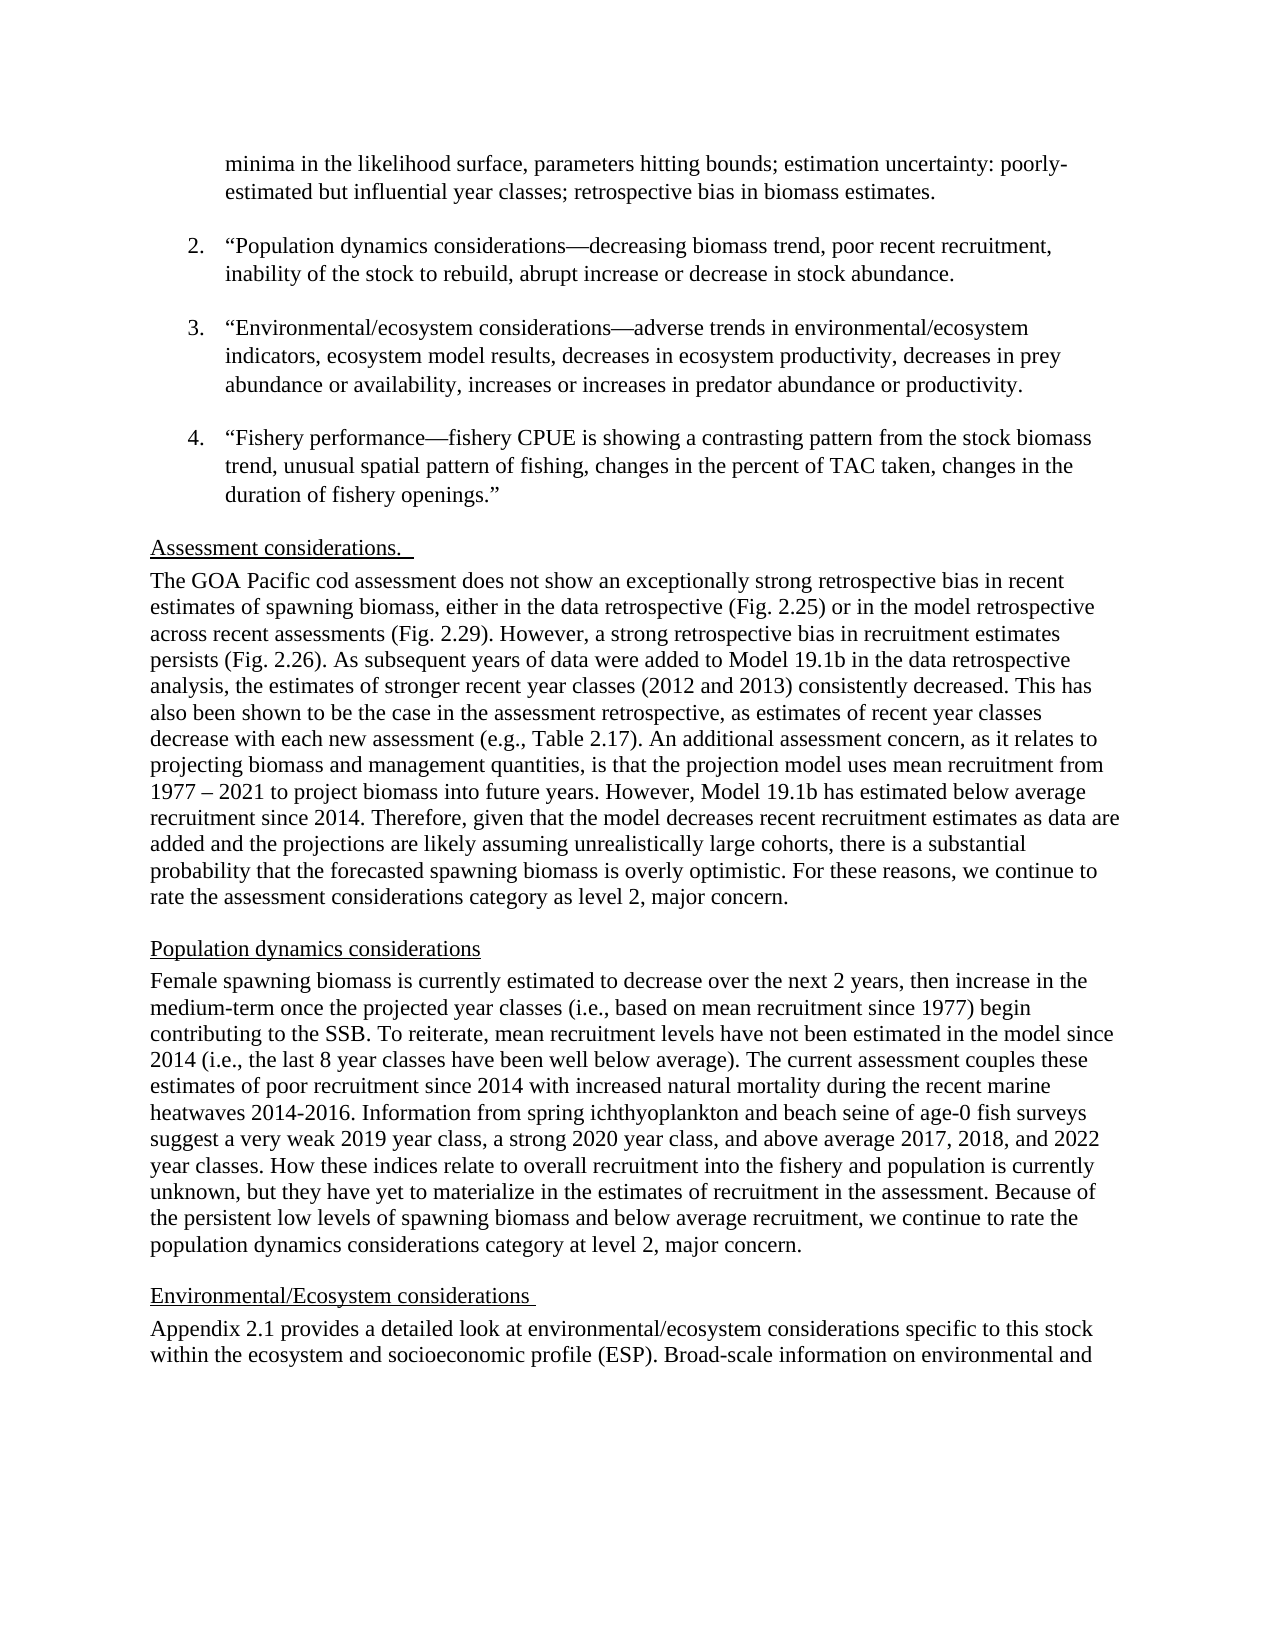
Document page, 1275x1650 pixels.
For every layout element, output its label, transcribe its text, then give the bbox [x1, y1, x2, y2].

subtitle Assessment considerations. [150, 534, 1125, 561]
list “Environmental/ecosystem considerations—adverse trends in environmental/ecosystem indicators, ecosystem model results, decreases in ecosystem productivity, decreases in prey abundance or availability, increases or increases in predator abundance or productivity. [187, 314, 1125, 397]
subtitle Population dynamics considerations [150, 934, 1125, 961]
list “Population dynamics considerations—decreasing biomass trend, poor recent recruitment, inability of the stock to rebuild, abrupt increase or decrease in stock abundance. [187, 232, 1125, 287]
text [150, 1315, 1125, 1367]
text The GOA Pacific cod assessment does not show an exceptionally strong retrospective bias in recent estimates of spawning biomass, either in the data retrospective (Fig. 2.25) or in the model retrospective across recent assessments (Fig. 2.29). However, a strong retrospective bias in recruitment estimates persists (Fig. 2.26). As subsequent years of data were added to Model 19.1b in the data retrospective analysis, the estimates of stronger recent year classes (2012 and 2013) consistently decreased. This has also been shown to be the case in the assessment retrospective, as estimates of recent year classes decrease with each new assessment (e.g., Table 2.17). An additional assessment concern, as it relates to projecting biomass and management quantities, is that the projection model uses mean recruitment from 1977 – 2021 to project biomass into future years. However, Model 19.1b has estimated below average recruitment since 2014. Therefore, given that the model decreases recent recruitment estimates as data are added and the projections are likely assuming unrealistically large cohorts, there is a substantial probability that the forecasted spawning biomass is overly optimistic. For these reasons, we continue to rate the assessment considerations category as level 2, major concern. [150, 567, 1125, 909]
subtitle Environmental/Ecosystem considerations [150, 1282, 1125, 1308]
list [187, 150, 1125, 205]
text Female spawning biomass is currently estimated to decrease over the next 2 years, then increase in the medium-term once the projected year classes (i.e., based on mean recruitment since 1977) begin contributing to the SSB. To reiterate, mean recruitment levels have not been estimated in the model since 2014 (i.e., the last 8 year classes have been well below average). The current assessment couples these estimates of poor recruitment since 2014 with increased natural mortality during the recent marine heatwaves 2014-2016. Information from spring ichthyoplankton and beach seine of age-0 fish surveys suggest a very weak 2019 year class, a strong 2020 year class, and above average 2017, 2018, and 2022 year classes. How these indices relate to overall recruitment into the fishery and population is currently unknown, but they have yet to materialize in the estimates of recruitment in the assessment. Because of the persistent low levels of spawning biomass and below average recruitment, we continue to rate the population dynamics considerations category at level 2, major concern. [150, 967, 1125, 1257]
list “Fishery performance—fishery CPUE is showing a contrasting pattern from the stock biomass trend, unusual spatial pattern of fishing, changes in the percent of TAC taken, changes in the duration of fishery openings.” [187, 424, 1125, 507]
